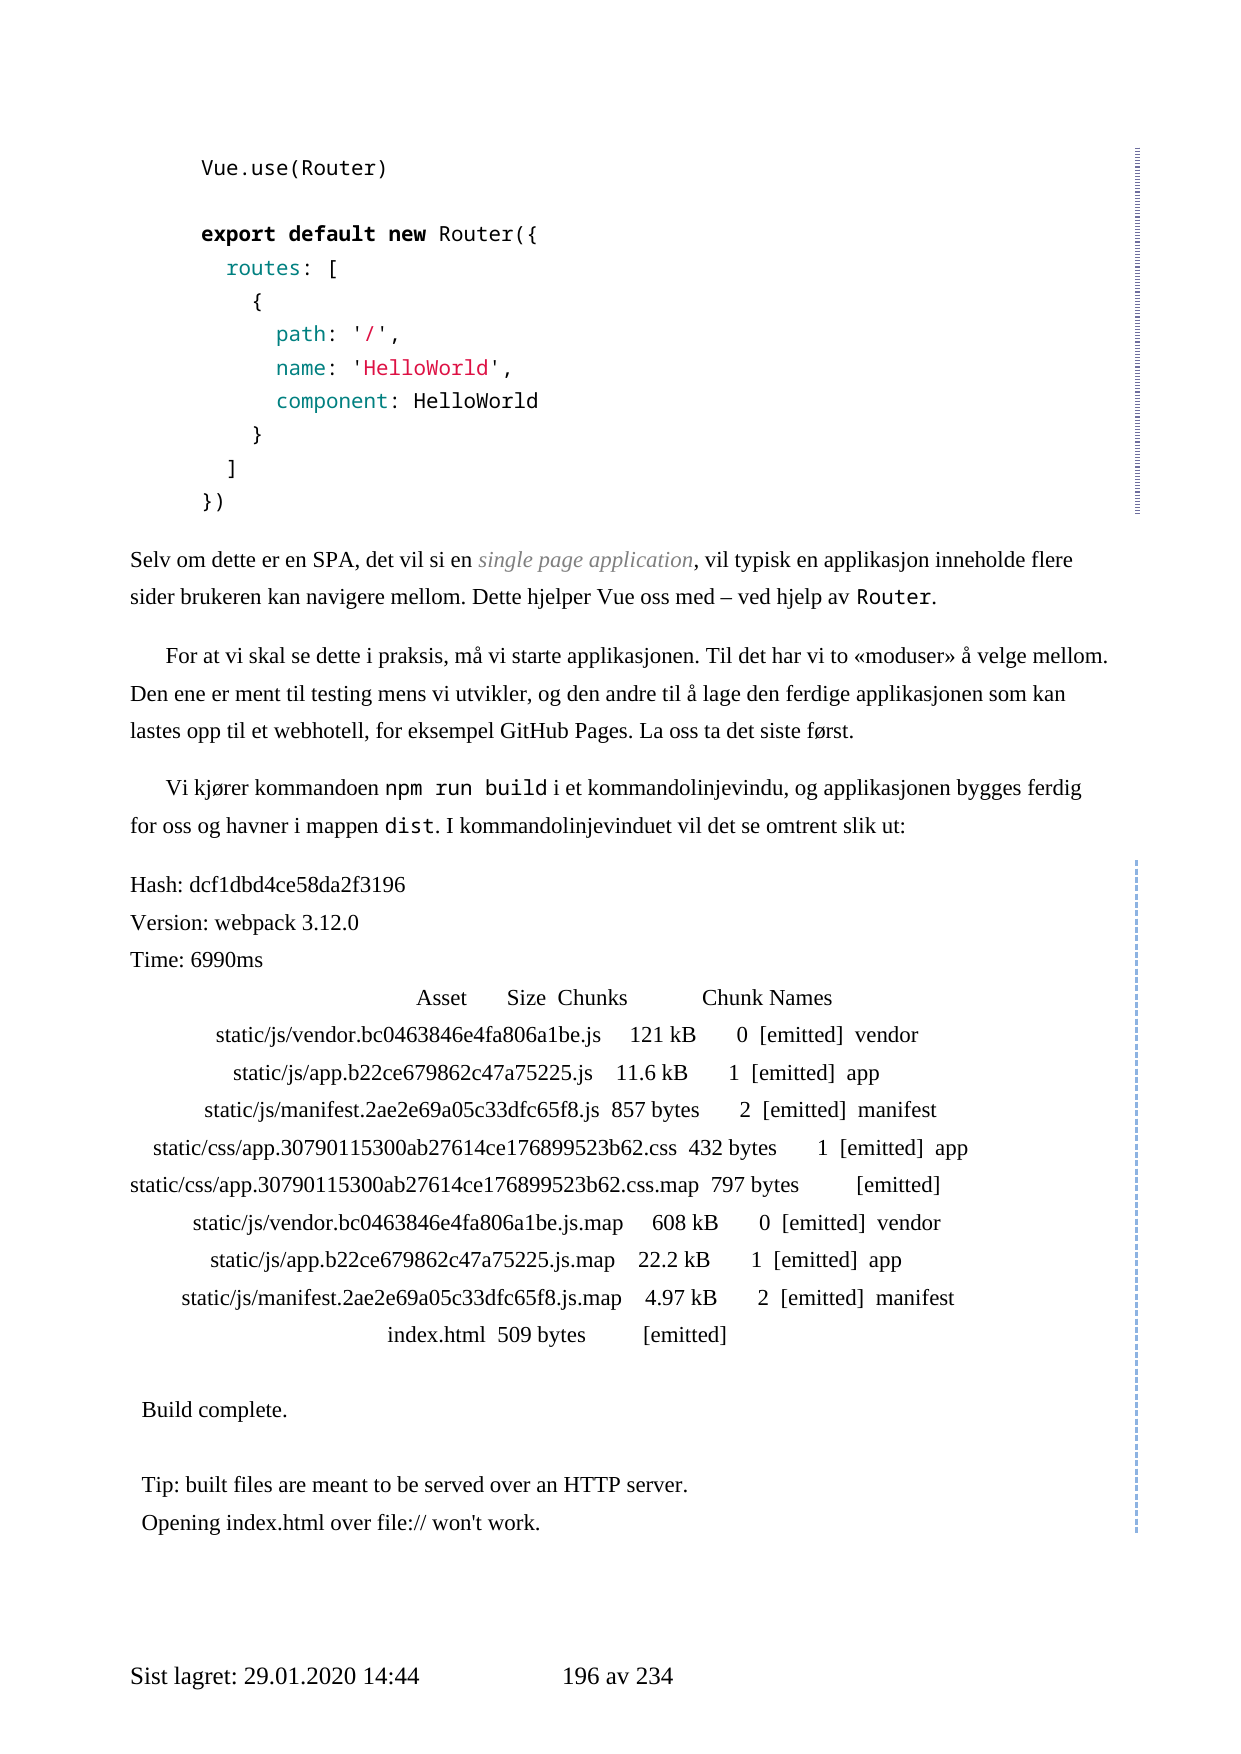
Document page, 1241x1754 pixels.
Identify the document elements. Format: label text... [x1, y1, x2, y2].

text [201, 148, 1140, 514]
text Vi kjører kommandoen npm run build i et kommandolinjevindu, og applikasjonen bygges ferdig for oss og havner i mappen dist. I kommandolinjevinduet vil det se omtrent slik ut: [130, 764, 1110, 839]
text For at vi skal se dette i praksis, må vi starte applikasjonen. Til det har vi to «moduser» å velge mellom. Den ene er ment til testing mens vi utvikler, og den andre til å lage den ferdige applikasjonen som kan lastes opp til et webhotell, for eksempel GitHub Pages. La oss ta det siste først. [130, 631, 1110, 743]
text Selv om dette er en SPA, det vil si en single page application, vil typisk en applikasjon inneholde flere sider brukeren kan navigere mellom. Dette hjelper Vue oss med – ved hjelp av Router. [130, 535, 1110, 610]
text Hash: dcf1dbd4ce58da2f3196 Version: webpack 3.12.0 Time: 6990ms Asset Size Chunks Chunk Names static/js/vendor.bc0463846e4fa806a1be.js 121 kB 0 [emitted] vendor static/js/app.b22ce679862c47a75225.js 11.6 kB 1 [emitted] app static/js/manifest.2ae2e69a05c33dfc65f8.js 857 bytes 2 [emitted] manifest static/css/app.30790115300ab27614ce176899523b62.css 432 bytes 1 [emitted] app static/css/app.30790115300ab27614ce176899523b62.css.map 797 bytes [emitted] static/js/vendor.bc0463846e4fa806a1be.js.map 608 kB 0 [emitted] vendor static/js/app.b22ce679862c47a75225.js.map 22.2 kB 1 [emitted] app static/js/manifest.2ae2e69a05c33dfc65f8.js.map 4.97 kB 2 [emitted] manifest index.html 509 bytes [emitted] Build complete. Tip: built files are meant to be served over an HTTP server. Opening index.html over file:// won't work. [130, 860, 1138, 1535]
